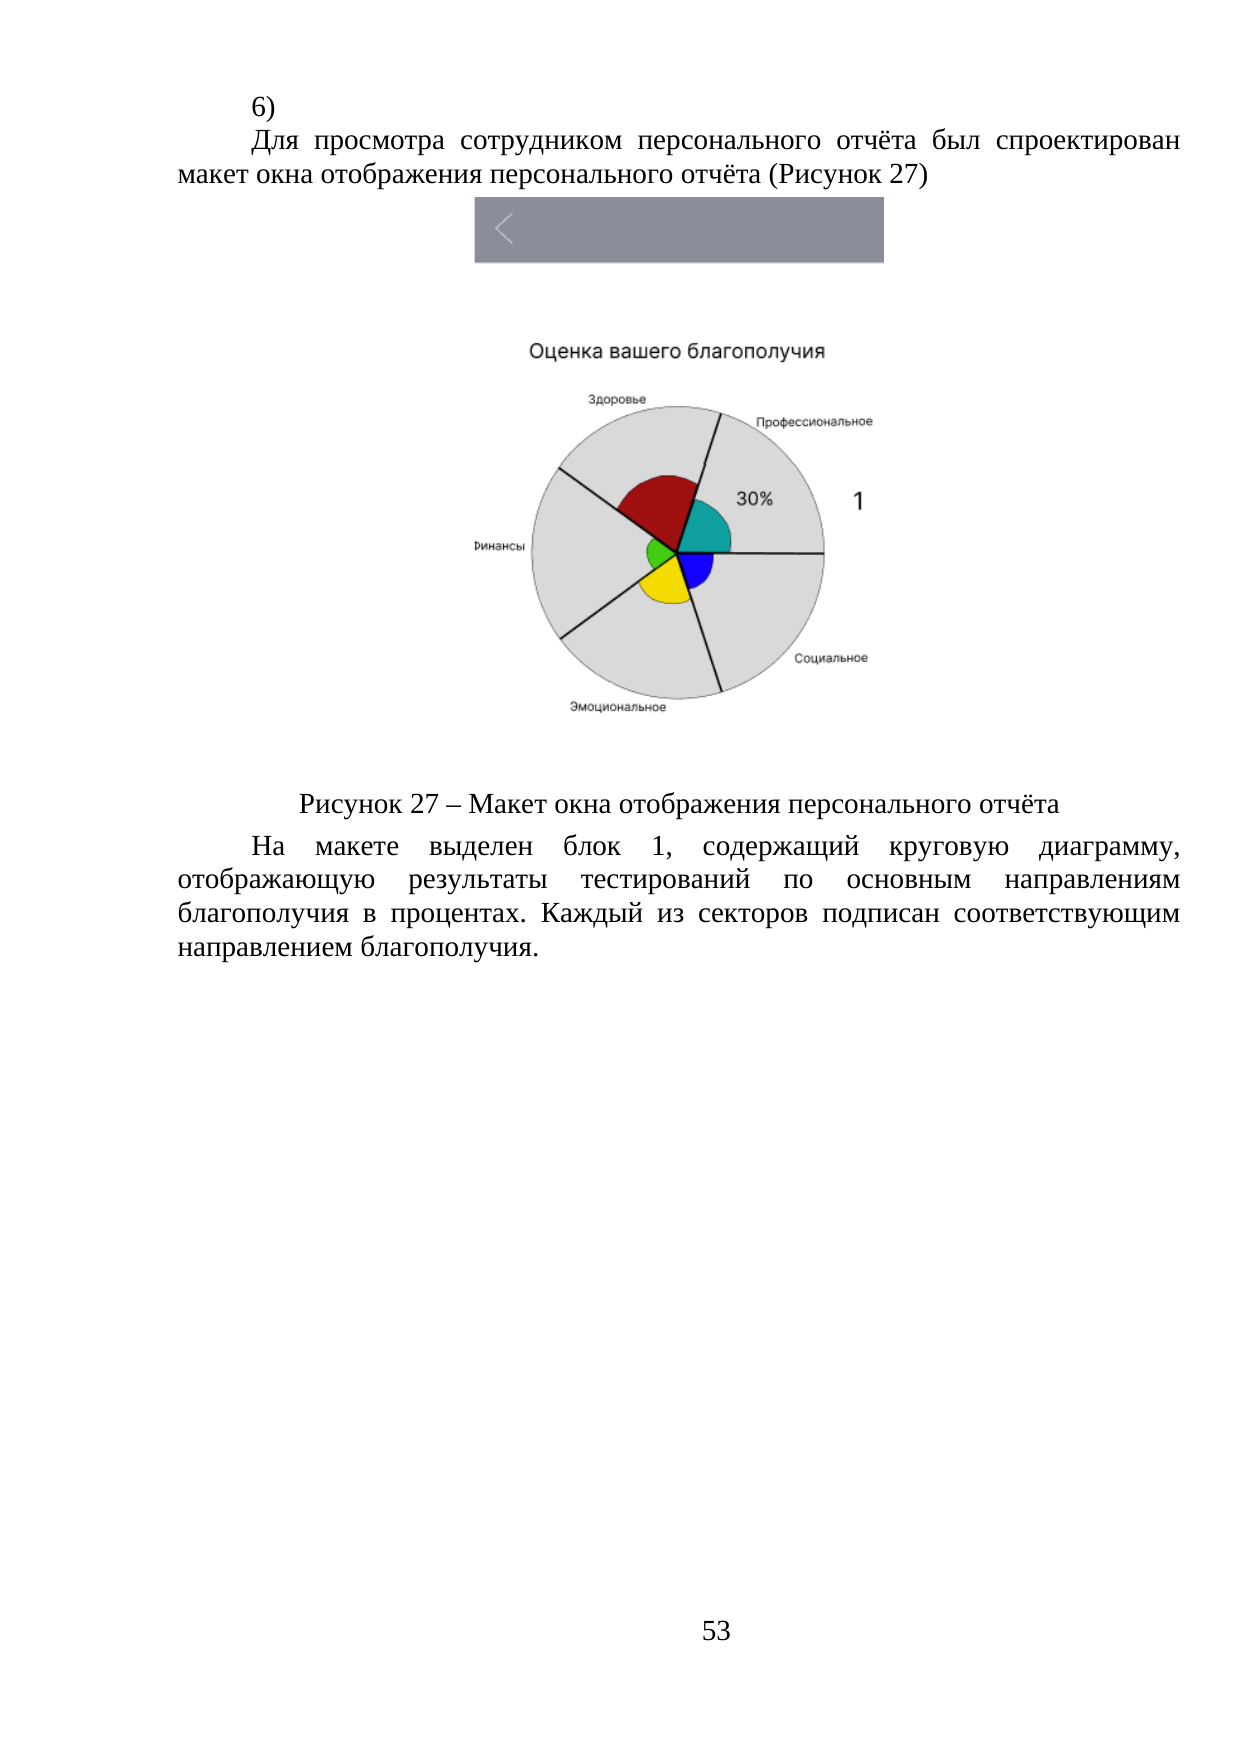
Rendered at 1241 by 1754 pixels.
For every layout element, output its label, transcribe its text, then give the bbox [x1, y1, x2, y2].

text Для просмотра сотрудником персонального отчёта был спроектирован макет окна отображения персонального отчёта (Рисунок 27) [177, 122, 1181, 189]
text Рисунок 27 – Макет окна отображения персонального отчёта [177, 786, 1181, 820]
text На макете выделен блок 1, содержащий круговую диаграмму, отображающую результаты тестирований по основным направлениям благополучия в процентах. Каждый из секторов подписан соответствующим направлением благополучия. [177, 828, 1181, 962]
picture [474, 197, 884, 784]
